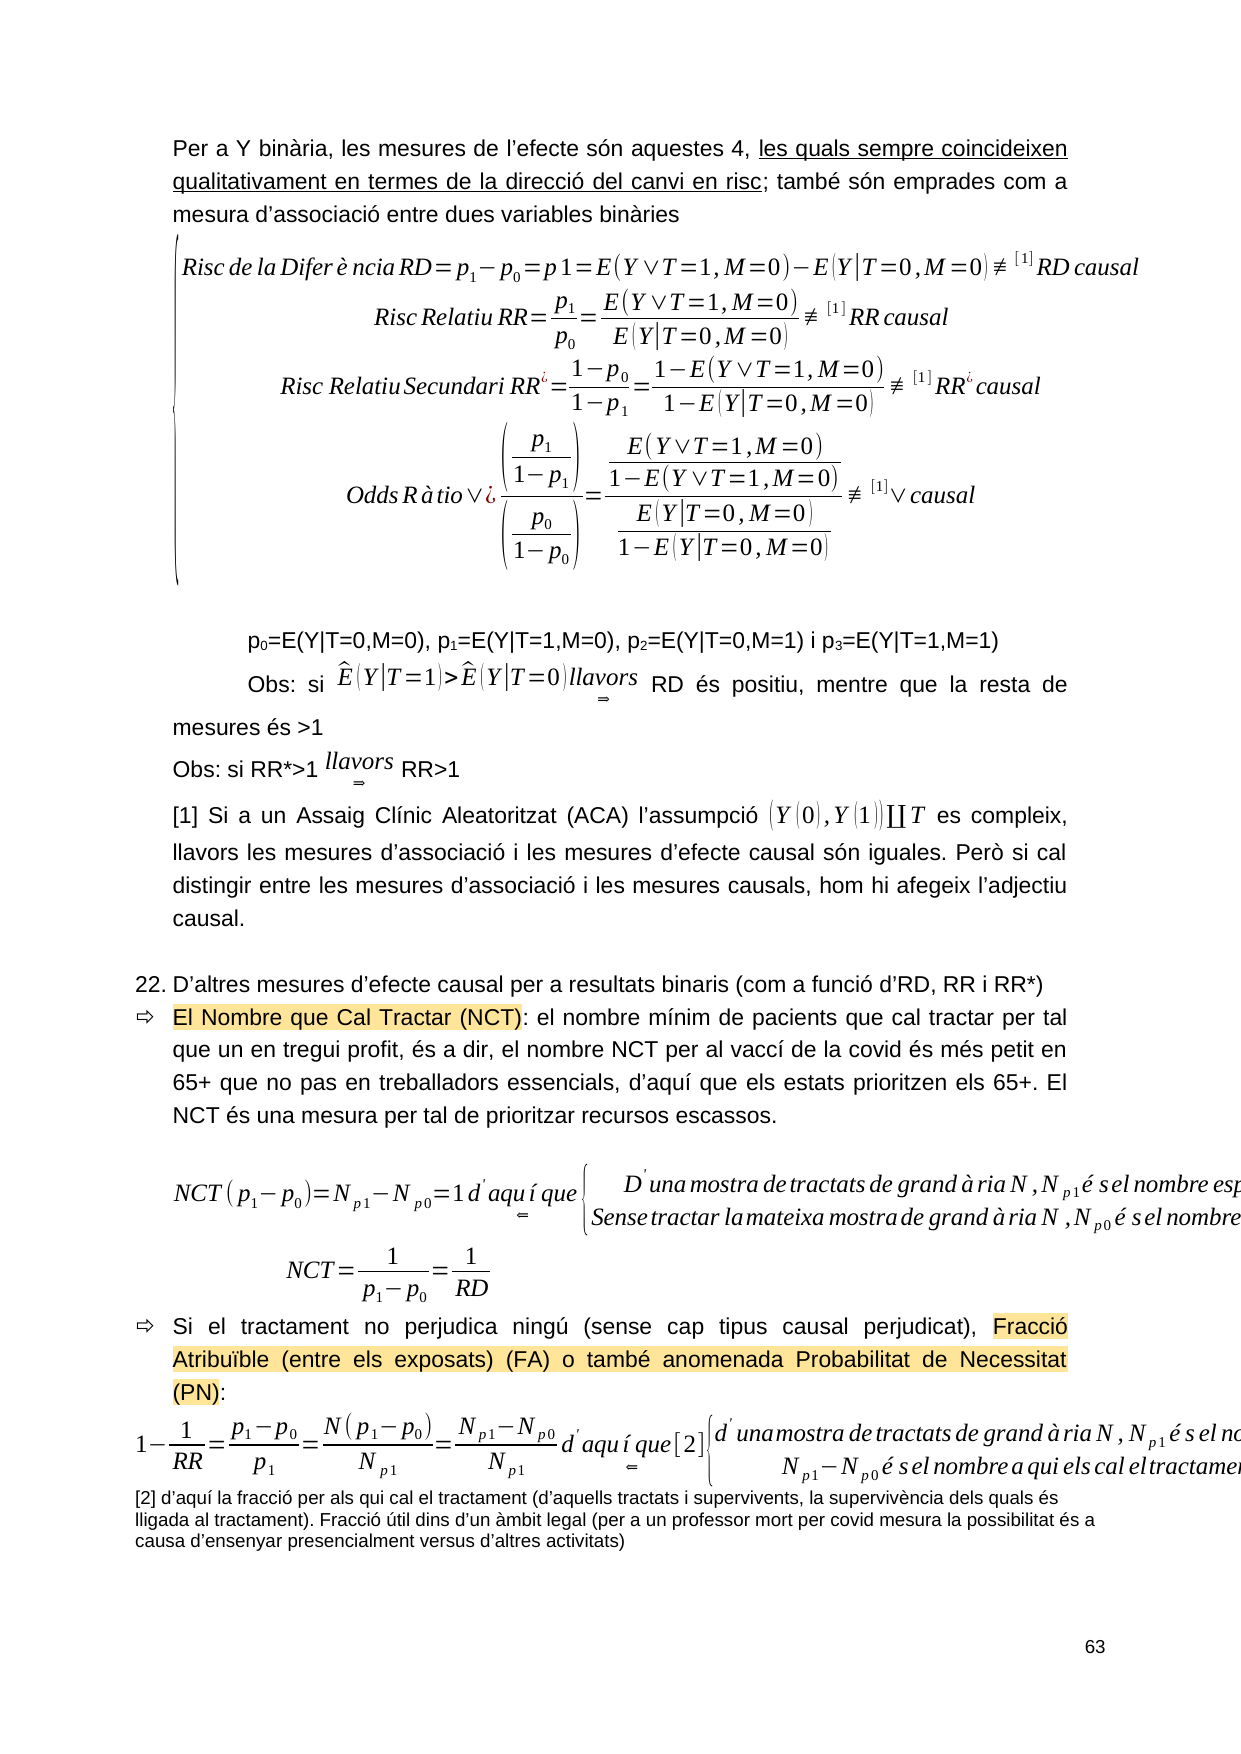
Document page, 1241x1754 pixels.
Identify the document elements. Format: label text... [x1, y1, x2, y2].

text Per a Y binària, les mesures de l’efecte són aquestes 4, les quals sempre coincideixen qualitativament en termes de la direcció del canvi en risc; també són emprades com a mesura d’associació entre dues variables binàries [172, 135, 1068, 227]
text [1] Si a un Assaig Clínic Aleatoritzat (ACA) l’assumpció es compleix, llavors les mesures d’associació i les mesures d’efecte causal són iguales. Però si cal distingir entre les mesures d’associació i les mesures causals, hom hi afegeix l’adjectiu causal. [172, 798, 1068, 931]
text p0=E(Y|T=0,M=0), p1=E(Y|T=1,M=0), p2=E(Y|T=0,M=1) i p3=E(Y|T=1,M=1) [172, 627, 1068, 653]
text Obs: si RD és positiu, mentre que la resta de mesures és >1 [172, 661, 1068, 740]
list Si el tractament no perjudica ningú (sense cap tipus causal perjudicat), Fracció Atribuïble (entre els exposats) (FA) o també anomenada Probabilitat de Necessitat (PN): [135, 1313, 1068, 1405]
list El Nombre que Cal Tractar (NCT): el nombre mínim de pacients que cal tractar per tal que un en tregui profit, és a dir, el nombre NCT per al vaccí de la covid és més petit en 65+ que no pas en treballadors essencials, d’aquí que els estats prioritzen els 65+. El NCT és una mesura per tal de prioritzar recursos escassos. [135, 1003, 1068, 1128]
text [2] d’aquí la fracció per als qui cal el tractament (d’aquells tractats i supervivents, la supervivència dels quals és lligada al tractament). Fracció útil dins d’un àmbit legal (per a un professor mort per covid mesura la possibilitat és a causa d’ensenyar presencialment versus d’altres activitats) [135, 1487, 1105, 1552]
list D’altres mesures d’efecte causal per a resultats binaris (com a funció d’RD, RR i RR*) [135, 971, 1068, 997]
text Obs: si RR*>1 RR>1 [172, 748, 1068, 792]
